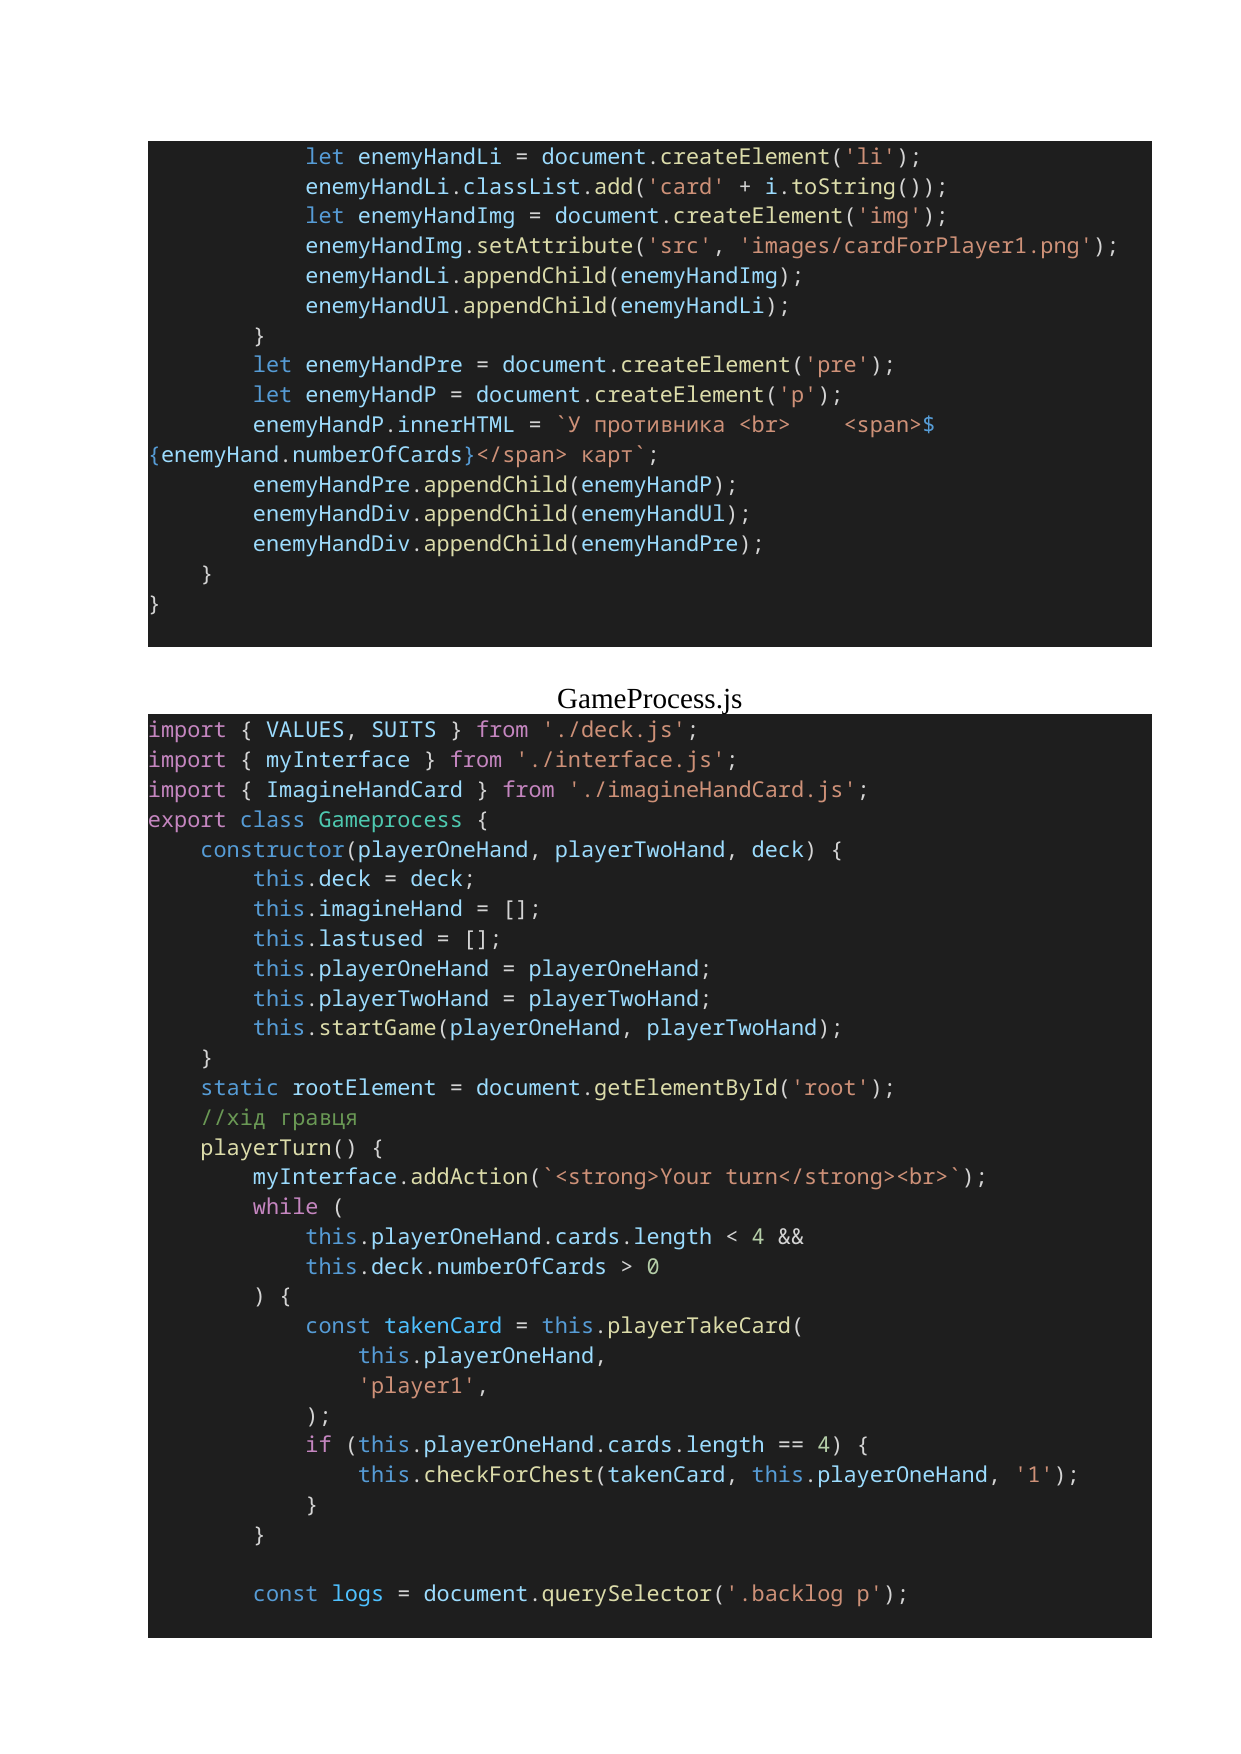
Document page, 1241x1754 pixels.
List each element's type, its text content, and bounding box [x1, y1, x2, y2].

text let enemyHandImg = document.createElement('img'); [148, 201, 1152, 230]
text ); [148, 1400, 1152, 1429]
text enemyHandP.innerHTML = `У противника <br> <span>${enemyHand.numberOfCards}</span> карт`; [148, 409, 1152, 469]
text import { VALUES, SUITS } from './deck.js'; [148, 714, 1152, 744]
text enemyHandPre.appendChild(enemyHandP); [148, 469, 1152, 498]
text this.playerTwoHand = playerTwoHand; [148, 983, 1152, 1012]
text this.playerOneHand = playerOneHand; [148, 953, 1152, 983]
text //хід гравця [148, 1102, 1152, 1132]
text this.playerOneHand.cards.length < 4 && [148, 1221, 1152, 1251]
text let enemyHandP = document.createElement('p'); [148, 379, 1152, 409]
text this.checkForChest(takenCard, this.playerOneHand, '1'); [148, 1459, 1152, 1489]
text } [148, 320, 1152, 349]
text this.deck.numberOfCards > 0 [148, 1251, 1152, 1281]
text enemyHandDiv.appendChild(enemyHandUl); [148, 498, 1152, 528]
text GameProcess.js [148, 681, 1152, 714]
text const logs = document.querySelector('.backlog p'); [148, 1578, 1152, 1608]
text import { myInterface } from './interface.js'; [148, 744, 1152, 774]
text export class Gameprocess { [148, 804, 1152, 834]
text enemyHandLi.classList.add('card' + i.toString()); [148, 171, 1152, 201]
text this.startGame(playerOneHand, playerTwoHand); [148, 1012, 1152, 1042]
text enemyHandDiv.appendChild(enemyHandPre); [148, 528, 1152, 558]
text enemyHandUl.appendChild(enemyHandLi); [148, 290, 1152, 320]
text static rootElement = document.getElementById('root'); [148, 1072, 1152, 1102]
text this.lastused = []; [148, 923, 1152, 953]
text } [148, 1519, 1152, 1549]
text ) { [148, 1281, 1152, 1310]
text constructor(playerOneHand, playerTwoHand, deck) { [148, 834, 1152, 863]
text while ( [148, 1191, 1152, 1221]
text const takenCard = this.playerTakeCard( [148, 1310, 1152, 1340]
text } [148, 558, 1152, 588]
text let enemyHandPre = document.createElement('pre'); [148, 349, 1152, 379]
text let enemyHandLi = document.createElement('li'); [148, 141, 1152, 171]
text this.imagineHand = []; [148, 893, 1152, 923]
text } [148, 588, 1152, 618]
text myInterface.addAction(`<strong>Your turn</strong><br>`); [148, 1161, 1152, 1191]
text this.playerOneHand, [148, 1340, 1152, 1370]
text } [148, 1489, 1152, 1519]
text if (this.playerOneHand.cards.length == 4) { [148, 1429, 1152, 1459]
text 'player1', [148, 1370, 1152, 1400]
text enemyHandImg.setAttribute('src', 'images/cardForPlayer1.png'); [148, 230, 1152, 260]
text this.deck = deck; [148, 863, 1152, 893]
text } [148, 1042, 1152, 1072]
text enemyHandLi.appendChild(enemyHandImg); [148, 260, 1152, 290]
text import { ImagineHandCard } from './imagineHandCard.js'; [148, 774, 1152, 804]
text playerTurn() { [148, 1132, 1152, 1161]
